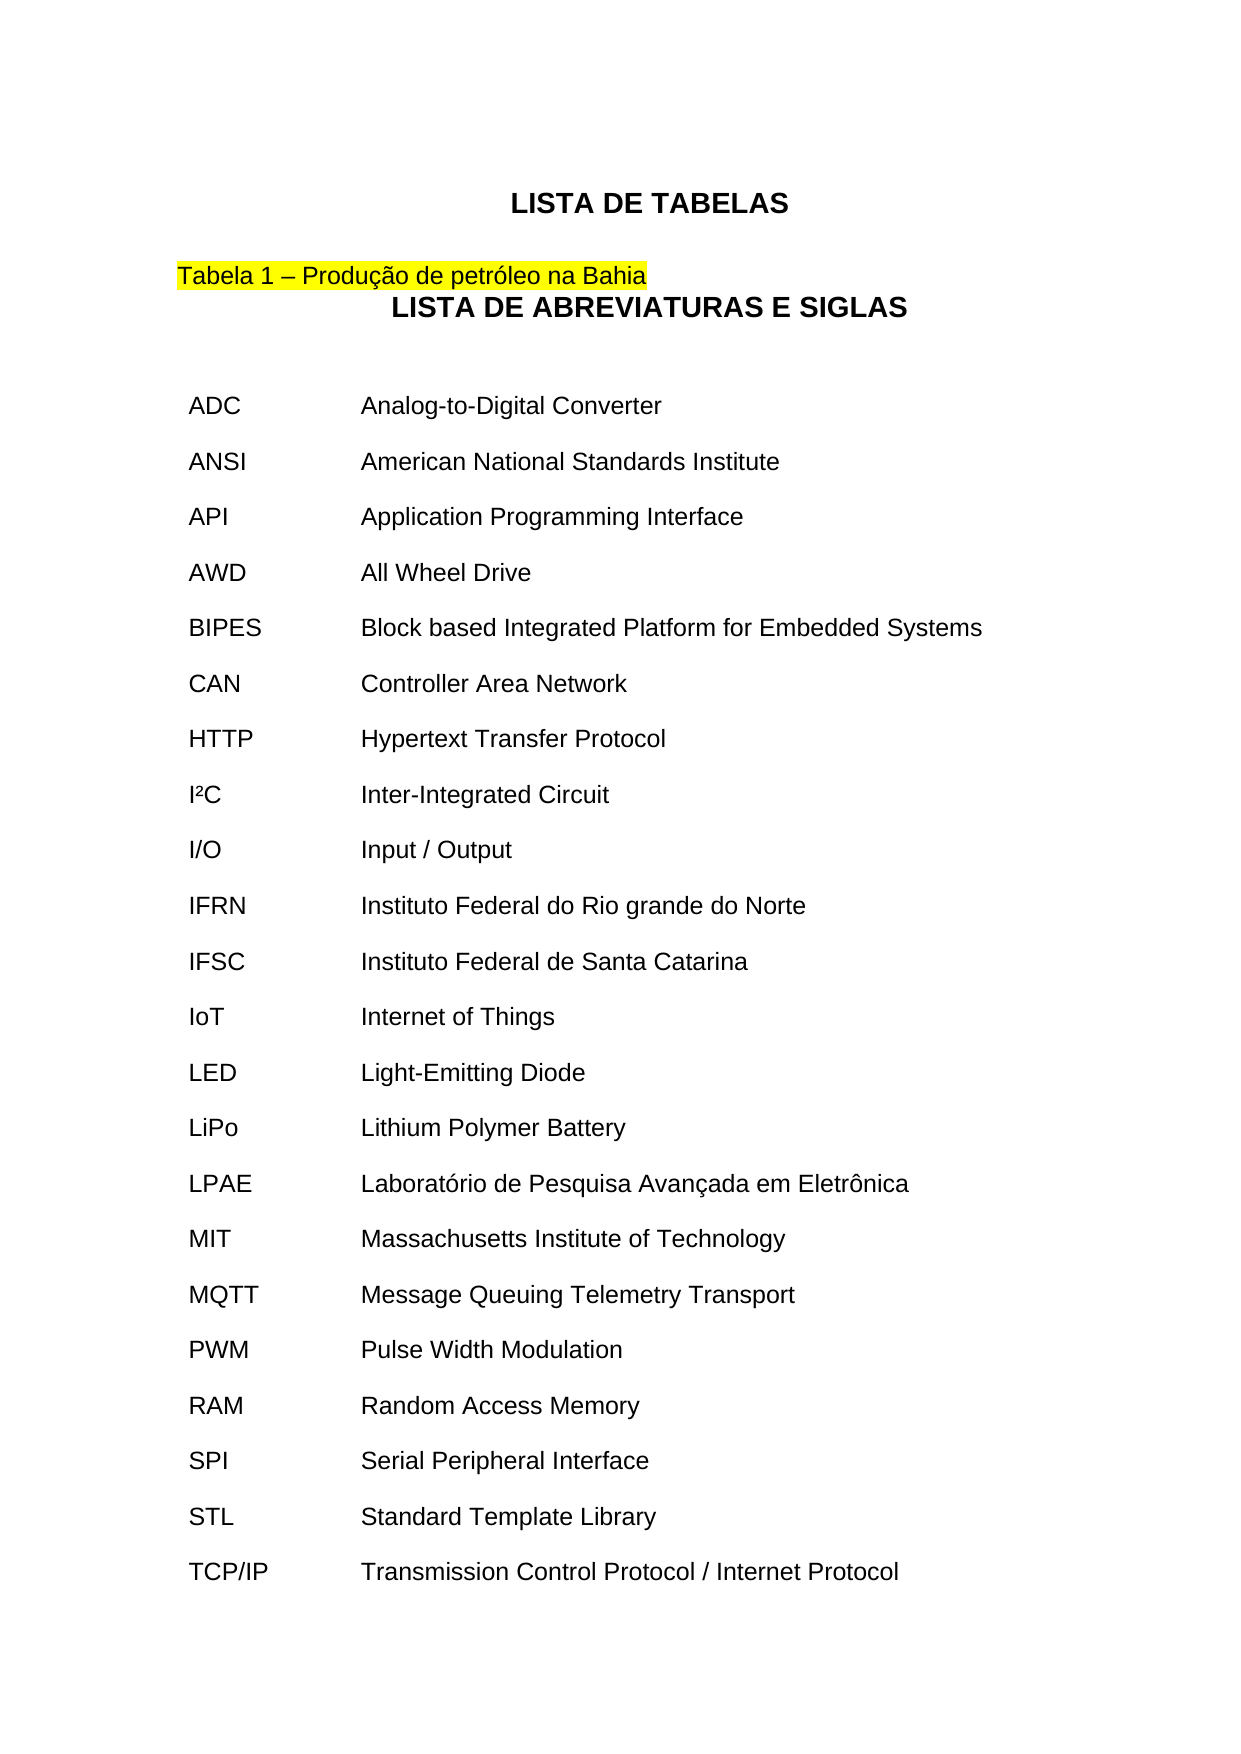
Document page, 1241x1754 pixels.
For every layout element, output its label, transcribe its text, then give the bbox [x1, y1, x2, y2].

table_cell LED [177, 1045, 349, 1101]
table_cell AWD [177, 545, 349, 601]
table_cell Standard Template Library [349, 1489, 1122, 1545]
table_cell MIT [177, 1212, 349, 1267]
table_cell RAM [177, 1378, 349, 1434]
text LISTA DE TABELAS [177, 186, 1122, 220]
table_cell IFRN [177, 879, 349, 934]
table_cell MQTT [177, 1267, 349, 1323]
table_cell Application Programming Interface [349, 490, 1122, 545]
table_cell Lithium Polymer Battery [349, 1101, 1122, 1156]
table_cell I²C [177, 768, 349, 823]
table_cell Instituto Federal do Rio grande do Norte [349, 879, 1122, 934]
table_cell Input / Output [349, 823, 1122, 878]
table_cell Random Access Memory [349, 1378, 1122, 1434]
table_cell Pulse Width Modulation [349, 1323, 1122, 1378]
table_cell Serial Peripheral Interface [349, 1434, 1122, 1489]
table_cell HTTP [177, 712, 349, 767]
table_cell IFSC [177, 934, 349, 989]
table_cell PWM [177, 1323, 349, 1378]
table_cell Internet of Things [349, 990, 1122, 1045]
table_cell Block based Integrated Platform for Embedded Systems [349, 601, 1122, 656]
table_cell Inter-Integrated Circuit [349, 768, 1122, 823]
table_cell BIPES [177, 601, 349, 656]
table_cell Instituto Federal de Santa Catarina [349, 934, 1122, 989]
table_cell Controller Area Network [349, 656, 1122, 712]
table_header Analog-to-Digital Converter [349, 379, 1122, 434]
table_cell Message Queuing Telemetry Transport [349, 1267, 1122, 1323]
table_cell Hypertext Transfer Protocol [349, 712, 1122, 767]
table_cell All Wheel Drive [349, 545, 1122, 601]
table_cell Massachusetts Institute of Technology [349, 1212, 1122, 1267]
table_cell I/O [177, 823, 349, 878]
table_cell Transmission Control Protocol / Internet Protocol [349, 1545, 1122, 1600]
table_cell IoT [177, 990, 349, 1045]
table_cell SPI [177, 1434, 349, 1489]
table_cell LPAE [177, 1156, 349, 1212]
table_cell STL [177, 1489, 349, 1545]
table_cell CAN [177, 656, 349, 712]
text LISTA DE ABREVIATURAS E SIGLAS [177, 290, 1122, 323]
table_cell Laboratório de Pesquisa Avançada em Eletrônica [349, 1156, 1122, 1212]
table_cell American National Standards Institute [349, 434, 1122, 490]
table_cell ANSI [177, 434, 349, 490]
table_cell API [177, 490, 349, 545]
table_cell LiPo [177, 1101, 349, 1156]
table_cell TCP/IP [177, 1545, 349, 1600]
table_header ADC [177, 379, 349, 434]
table_cell Light-Emitting Diode [349, 1045, 1122, 1101]
